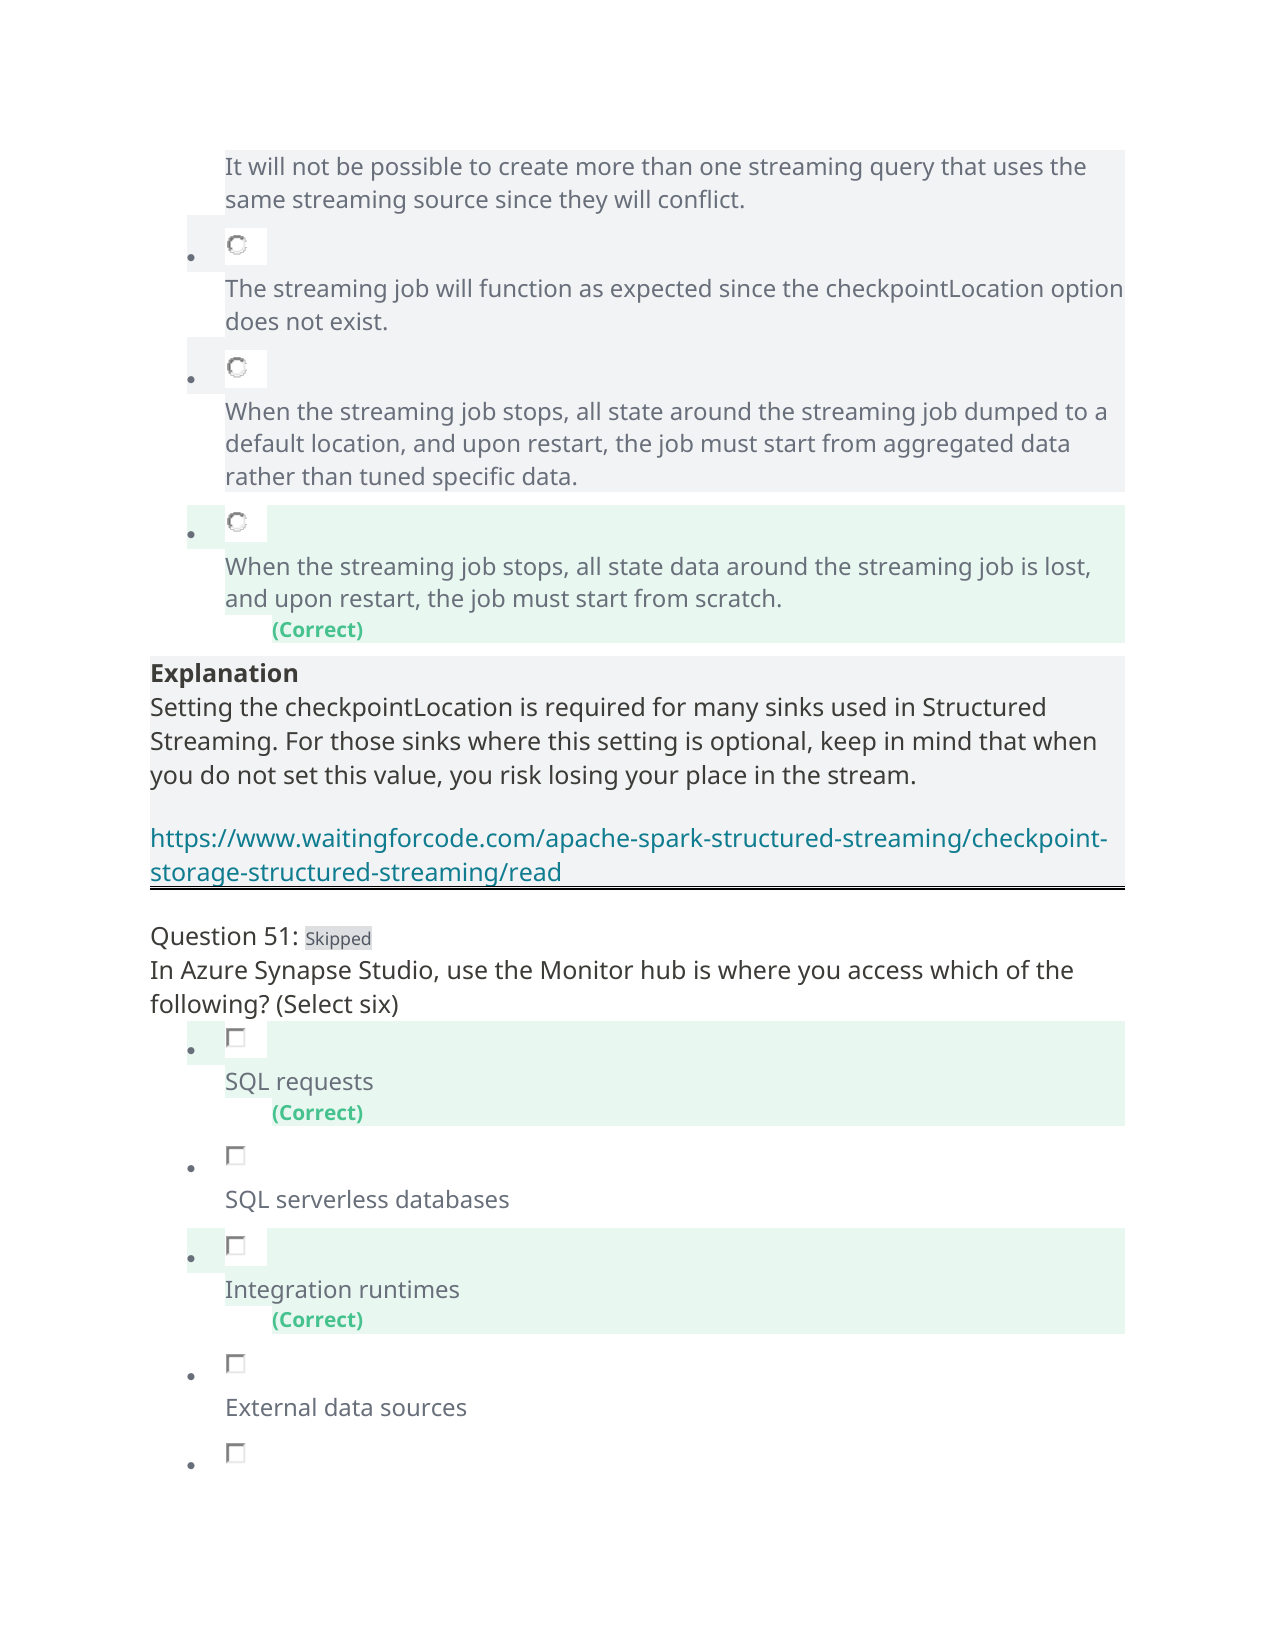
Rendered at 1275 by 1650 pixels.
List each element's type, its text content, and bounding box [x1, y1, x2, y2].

list ​ [187, 228, 1125, 272]
text (Correct) [272, 1098, 1125, 1126]
list ​ [187, 1436, 1125, 1481]
text External data sources [225, 1391, 1125, 1424]
text When the streaming job stops, all state data around the streaming job is lost, and upon restart, the job must start from scratch. [225, 549, 1125, 615]
text SQL serverless databases [225, 1183, 1125, 1216]
text Explanation [150, 656, 1125, 690]
text Question 51: Skipped [150, 918, 1125, 952]
text Setting the checkpointLocation is required for many sinks used in Structured Streaming. For those sinks where this setting is optional, keep in mind that when you do not set this value, you risk losing your place in the stream. [150, 690, 1125, 792]
text (Correct) [272, 1306, 1125, 1334]
text https://www.waitingforcode.com/apache-spark-structured-streaming/checkpoint-storage-structured-streaming/read [150, 821, 1125, 886]
list ​ [187, 1139, 1125, 1183]
text In Azure Synapse Studio, use the Monitor hub is where you access which of the following? (Select six) [150, 952, 1125, 1021]
list ​ [187, 1346, 1125, 1391]
list ​ [187, 1228, 1125, 1273]
list ​ [187, 1021, 1125, 1065]
text It will not be possible to create more than one streaming query that uses the same streaming source since they will conflict. [225, 150, 1125, 215]
text The streaming job will function as expected since the checkpointLocation option does not exist. [225, 272, 1125, 337]
text When the streaming job stops, all state around the streaming job dumped to a default location, and upon restart, the job must start from aggregated data rather than tuned specific data. [225, 394, 1125, 492]
text (Correct) [272, 615, 1125, 643]
list ​ [187, 505, 1125, 549]
text Integration runtimes [225, 1273, 1125, 1306]
list ​ [187, 350, 1125, 394]
text SQL requests [225, 1065, 1125, 1098]
